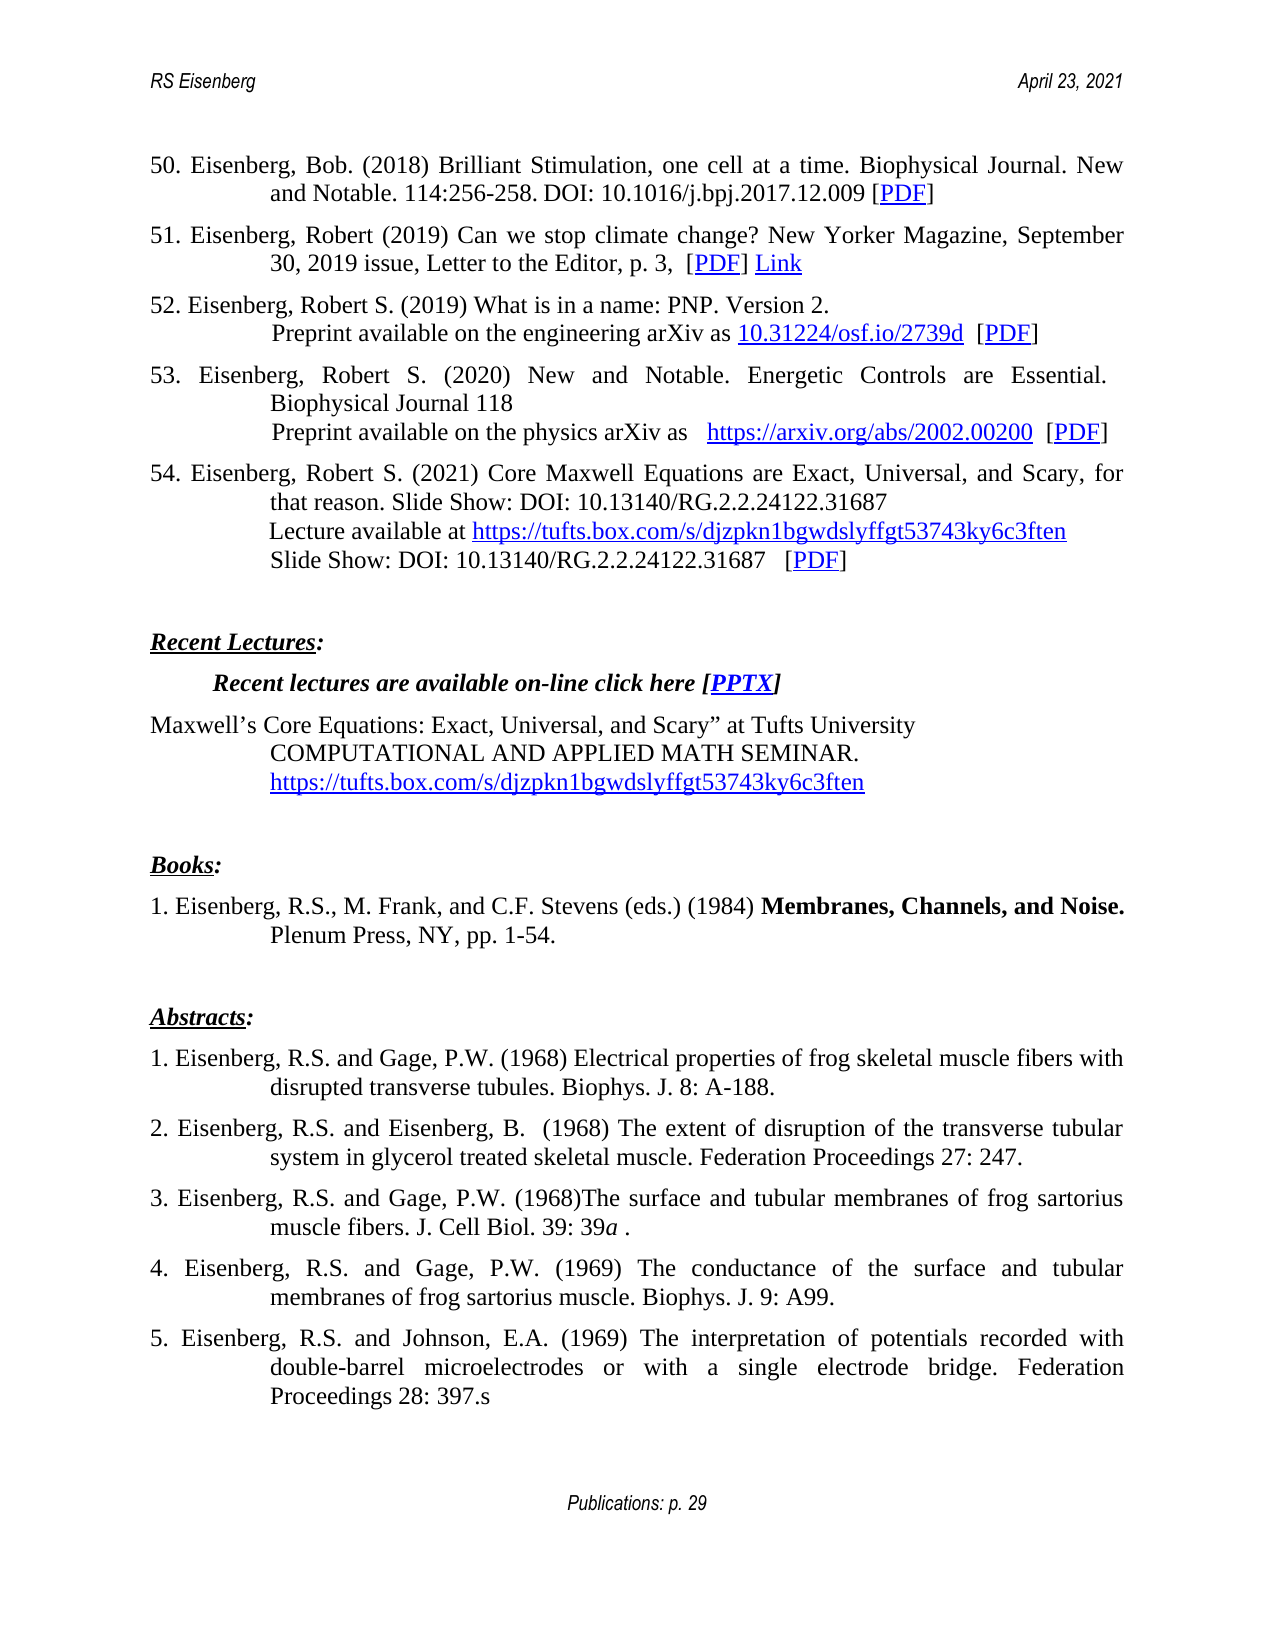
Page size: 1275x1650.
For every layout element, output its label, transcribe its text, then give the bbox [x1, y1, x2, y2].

text 4. Eisenberg, R.S. and Gage, P.W. (1969) The conductance of the surface and tubular membranes of frog sartorius muscle. Biophys. J. 9: A99. [150, 1253, 1125, 1311]
text 3. Eisenberg, R.S. and Gage, P.W. (1968)The surface and tubular membranes of frog sartorius muscle fibers. J. Cell Biol. 39: 39a . [150, 1183, 1125, 1241]
text 2. Eisenberg, R.S. and Eisenberg, B. (1968) The extent of disruption of the transverse tubular system in glycerol treated skeletal muscle. Federation Proceedings 27: 247. [150, 1113, 1125, 1171]
text 50. Eisenberg, Bob. (2018) Brilliant Stimulation, one cell at a time. Biophysical Journal. New and Notable. 114:256-258. DOI: 10.1016/j.bpj.2017.12.009 [PDF] [150, 150, 1125, 207]
text Recent Lectures: [150, 627, 1125, 656]
text 52. Eisenberg, Robert S. (2019) What is in a name: PNP. Version 2. [150, 290, 1125, 318]
text Recent lectures are available on-line click here [PPTX] [150, 668, 1125, 697]
text Maxwell’s Core Equations: Exact, Universal, and Scary” at Tufts University COMPUTATIONAL AND APPLIED MATH SEMINAR. https://tufts.box.com/s/djzpkn1bgwdslyffgt53743ky6c3ften [150, 710, 1125, 796]
text 53. Eisenberg, Robert S. (2020) New and Notable. Energetic Controls are Essential. Biophysical Journal 118 [150, 360, 1125, 417]
text 51. Eisenberg, Robert (2019) Can we stop climate change? New Yorker Magazine, September 30, 2019 issue, Letter to the Editor, p. 3, [PDF] Link [150, 220, 1125, 277]
text Preprint available on the engineering arXiv as 10.31224/osf.io/2739d [PDF] [270, 318, 1125, 347]
text 1. Eisenberg, R.S. and Gage, P.W. (1968) Electrical properties of frog skeletal muscle fibers with disrupted transverse tubules. Biophys. J. 8: A-188. [150, 1043, 1125, 1101]
text Lecture available at https://tufts.box.com/s/djzpkn1bgwdslyffgt53743ky6c3ften Slide Show: DOI: 10.13140/RG.2.2.24122.31687 [PDF] [225, 516, 1125, 573]
text 54. Eisenberg, Robert S. (2021) Core Maxwell Equations are Exact, Universal, and Scary, for that reason. Slide Show: DOI: 10.13140/RG.2.2.24122.31687 [150, 458, 1125, 516]
text 5. Eisenberg, R.S. and Johnson, E.A. (1969) The interpretation of potentials recorded with double-barrel microelectrodes or with a single electrode bridge. Federation Proceedings 28: 397.s [150, 1323, 1125, 1410]
text Abstracts: [150, 1002, 1125, 1031]
text Books: [150, 850, 1125, 878]
text 1. Eisenberg, R.S., M. Frank, and C.F. Stevens (eds.) (1984) Membranes, Channels, and Noise. Plenum Press, NY, pp. 1-54. [150, 891, 1125, 948]
text Preprint available on the physics arXiv as https://arxiv.org/abs/2002.00200 [PDF] [270, 417, 1125, 446]
